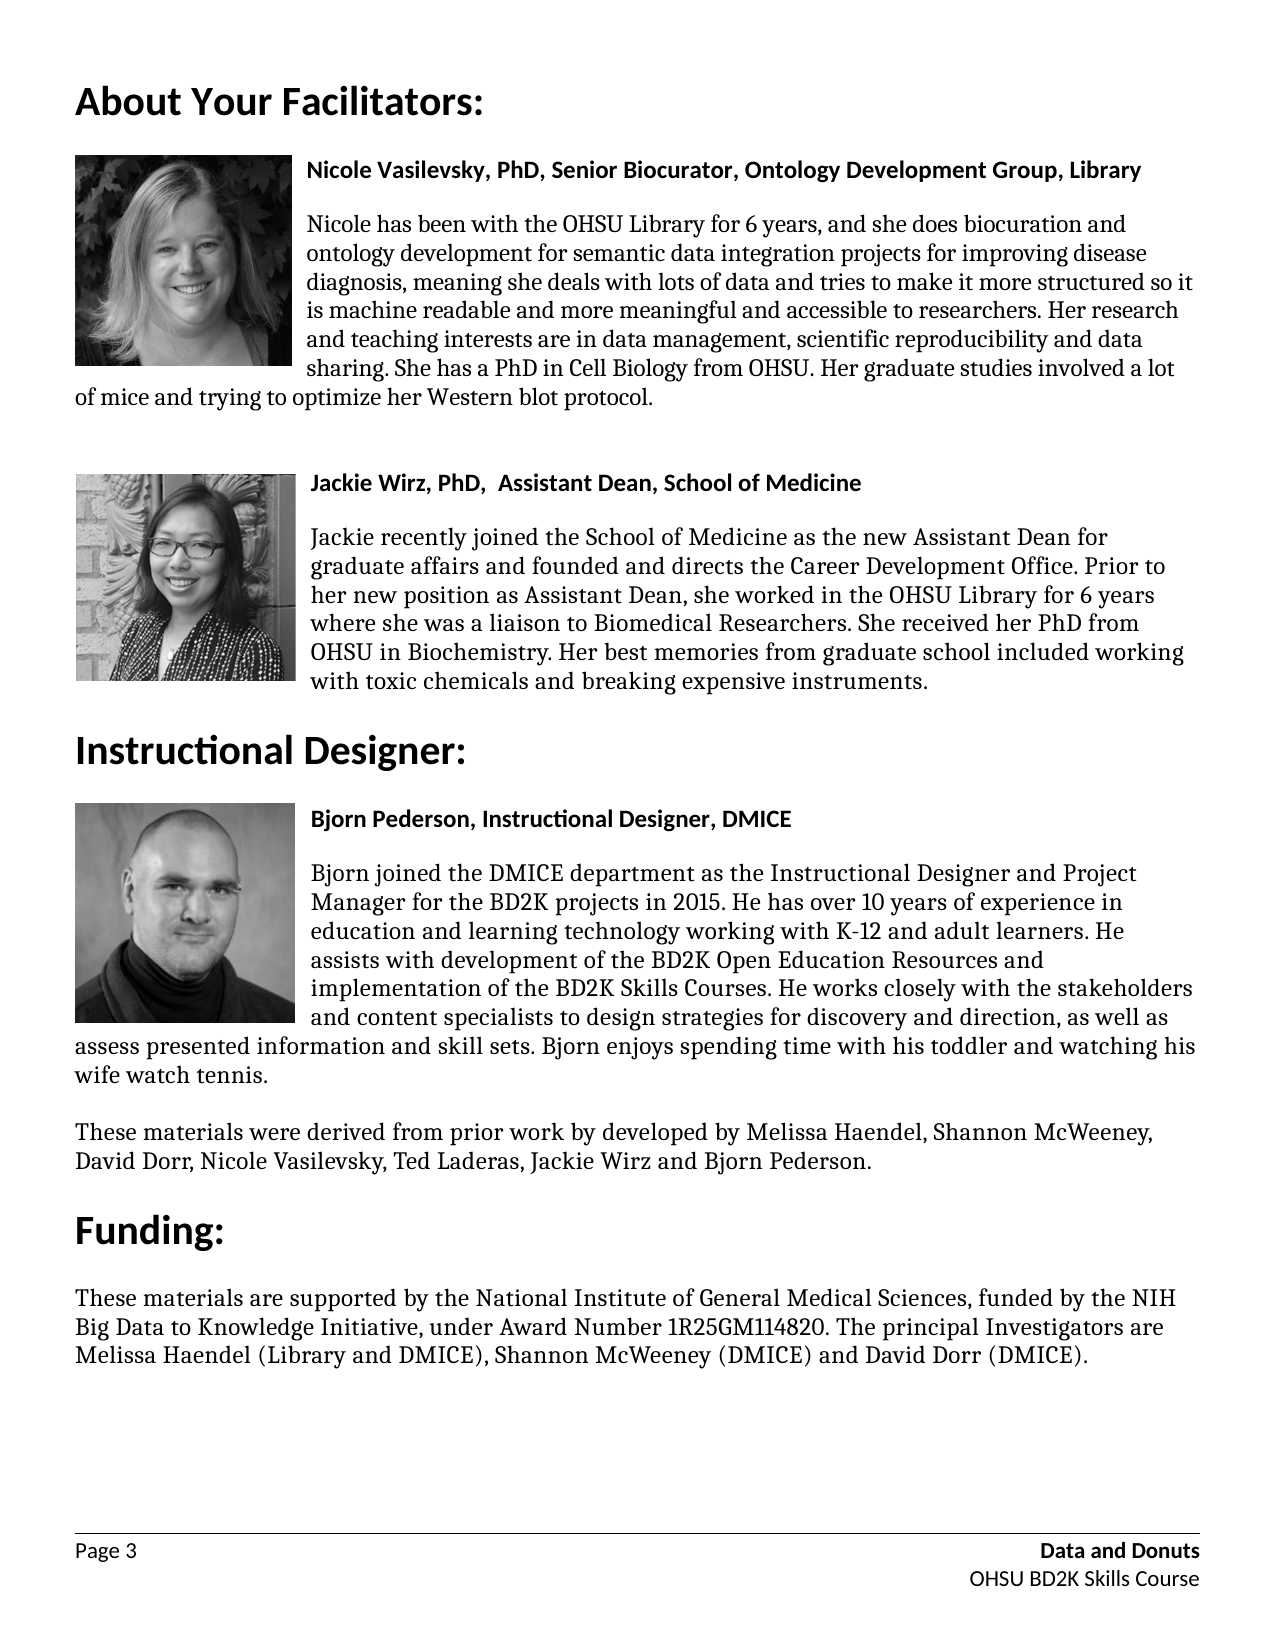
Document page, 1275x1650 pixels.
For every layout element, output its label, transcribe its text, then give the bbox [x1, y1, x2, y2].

text Jackie recently joined the School of Medicine as the new Assistant Dean for graduate affairs and founded and directs the Career Development Office. Prior to her new position as Assistant Dean, she worked in the OHSU Library for 6 years where she was a liaison to Biomedical Researchers. She received her PhD from OHSU in Biochemistry. Her best memories from graduate school included working with toxic chemicals and breaking expensive instruments. [75, 523, 1200, 696]
text Jackie Wirz, PhD, Assistant Dean, School of Medicine [75, 467, 1200, 498]
text Bjorn joined the DMICE department as the Instructional Designer and Project Manager for the BD2K projects in 2015. He has over 10 years of experience in education and learning technology working with K-12 and adult learners. He assists with development of the BD2K Open Education Resources and implementation of the BD2K Skills Courses. He works closely with the stakeholders and content specialists to design strategies for discovery and direction, as well as assess presented information and skill sets. Bjorn enjoys spending time with his toddler and watching his wife watch tennis. [75, 859, 1200, 1089]
text These materials are supported by the National Institute of General Medical Sciences, funded by the NIH Big Data to Knowledge Initiative, under Award Number 1R25GM114820. The principal Investigators are Melissa Haendel (Library and DMICE), Shannon McWeeney (DMICE) and David Dorr (DMICE). [75, 1284, 1200, 1370]
text Bjorn Pederson, Instructional Designer, DMICE [295, 803, 1200, 834]
text These materials were derived from prior work by developed by Melissa Haendel, Shannon McWeeney, David Dorr, Nicole Vasilevsky, Ted Laderas, Jackie Wirz and Bjorn Pederson. [75, 1118, 1200, 1176]
text Nicole Vasilevsky, PhD, Senior Biocurator, Ontology Development Group, Library [75, 154, 1200, 185]
picture [75, 155, 292, 366]
text Funding: [75, 1204, 1200, 1255]
text Instructional Designer: [75, 724, 1200, 775]
picture [75, 803, 295, 1023]
text About Your Facilitators: [75, 75, 1200, 126]
text Nicole has been with the OHSU Library for 6 years, and she does biocuration and ontology development for semantic data integration projects for improving disease diagnosis, meaning she deals with lots of data and tries to make it more structured so it is machine readable and more meaningful and accessible to researchers. Her research and teaching interests are in data management, scientific reproducibility and data sharing. She has a PhD in Cell Biology from OHSU. Her graduate studies involved a lot of mice and trying to optimize her Western blot protocol. [75, 210, 1200, 411]
picture [76, 474, 296, 681]
